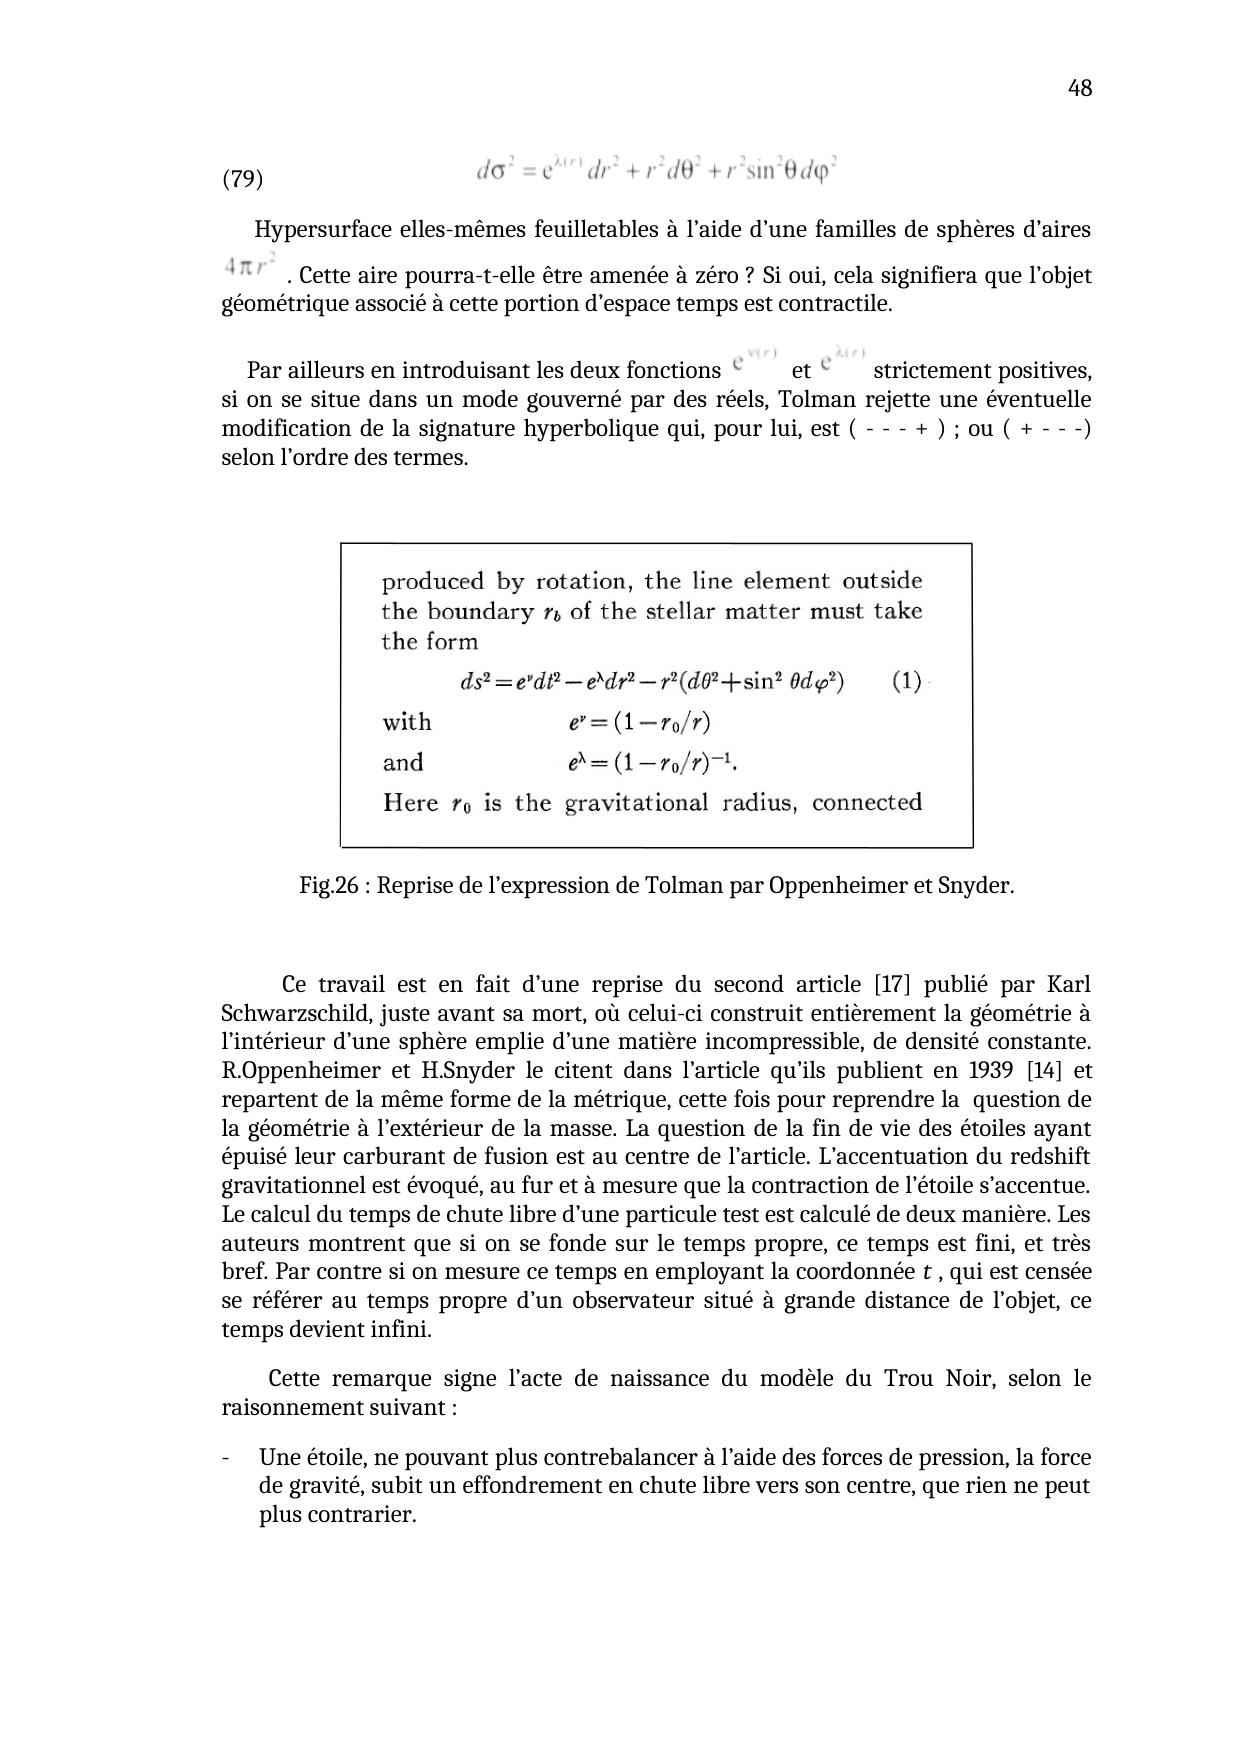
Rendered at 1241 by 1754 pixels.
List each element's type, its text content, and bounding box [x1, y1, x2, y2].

text Ce travail est en fait d’une reprise du second article [17] publié par Karl Schwarzschild, juste avant sa mort, où celui-ci construit entièrement la géométrie à l’intérieur d’une sphère emplie d’une matière incompressible, de densité constante. R.Oppenheimer et H.Snyder le citent dans l’article qu’ils publient en 1939 [14] et repartent de la même forme de la métrique, cette fois pour reprendre la question de la géométrie à l’extérieur de la masse. La question de la fin de vie des étoiles ayant épuisé leur carburant de fusion est au centre de l’article. L’accentuation du redshift gravitationnel est évoqué, au fur et à mesure que la contraction de l’étoile s’accentue. Le calcul du temps de chute libre d’une particule test est calculé de deux manière. Les auteurs montrent que si on se fonde sur le temps propre, ce temps est fini, et très bref. Par contre si on mesure ce temps en employant la coordonnée t , qui est censée se référer au temps propre d’un observateur situé à grande distance de l’objet, ce temps devient infini. [221, 970, 1093, 1343]
text Cette remarque signe l’acte de naissance du modèle du Trou Noir, selon le raisonnement suivant : [221, 1364, 1093, 1422]
text Fig.26 : Reprise de l’expression de Tolman par Oppenheimer et Snyder. [221, 871, 1093, 899]
picture [339, 541, 975, 850]
list Une étoile, ne pouvant plus contrebalancer à l’aide des forces de pression, la force de gravité, subit un effondrement en chute libre vers son centre, que rien ne peut plus contrarier. [221, 1443, 1093, 1529]
text (79) [221, 148, 1093, 194]
text Hypersurface elles-mêmes feuilletables à l’aide d’une familles de sphères d’aires . Cette aire pourra-t-elle être amenée à zéro ? Si oui, cela signifiera que l’objet géométrique associé à cette portion d’espace temps est contractile. [221, 214, 1093, 318]
text Par ailleurs en introduisant les deux fonctions et strictement positives, si on se situe dans un mode gouverné par des réels, Tolman rejette une éventuelle modification de la signature hyperbolique qui, pour lui, est ( - - - + ) ; ou ( + - - -) selon l’ordre des termes. [221, 339, 1093, 471]
